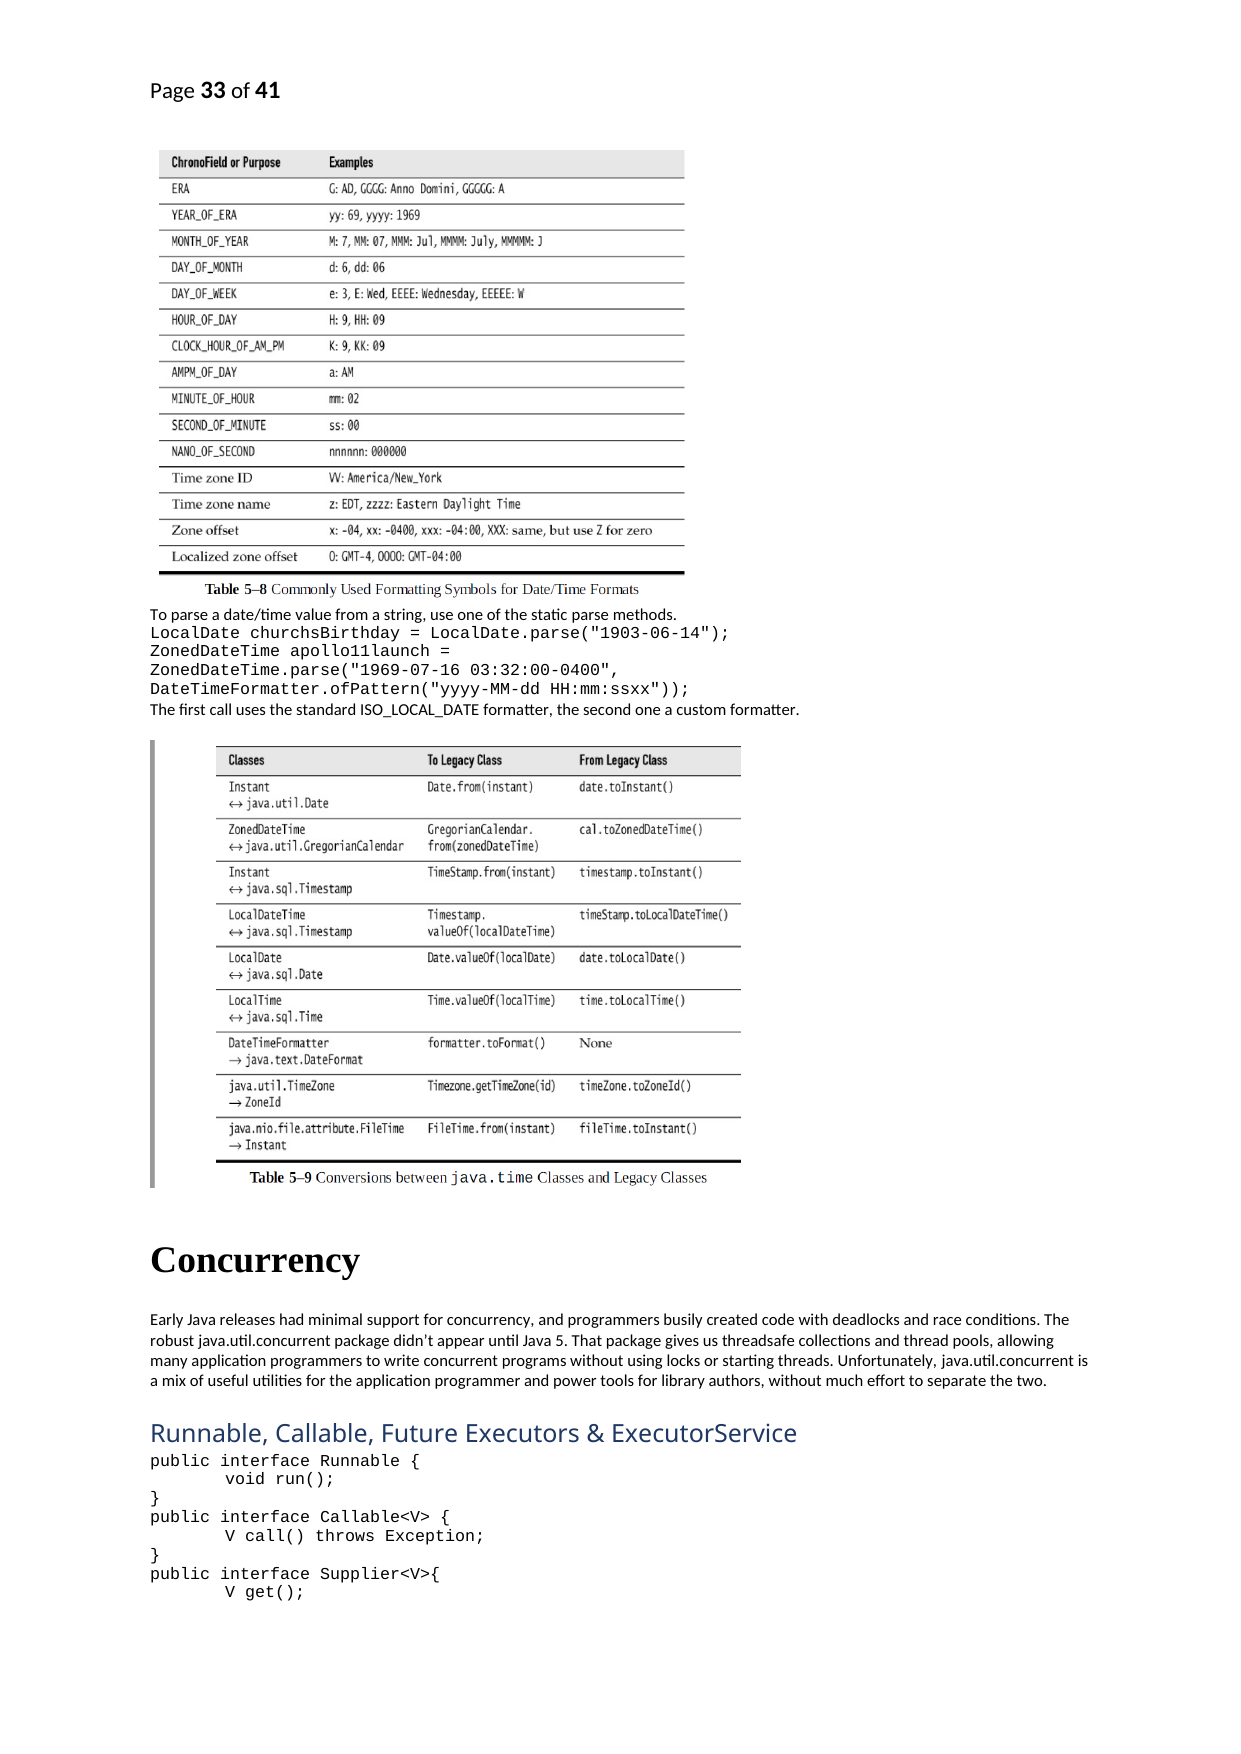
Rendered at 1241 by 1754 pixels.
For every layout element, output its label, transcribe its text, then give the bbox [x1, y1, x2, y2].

text public interface Runnable { [150, 1452, 1090, 1471]
text ZonedDateTime.parse("1969-07-16 03:32:00-0400", [150, 662, 1090, 681]
text Early Java releases had minimal support for concurrency, and programmers busily created code with deadlocks and race conditions. The [150, 1309, 1090, 1330]
subtitle Runnable, Callable, Future Executors & ExecutorService [150, 1415, 1090, 1449]
text V call() throws Exception; [150, 1527, 1090, 1546]
text ZonedDateTime apollo11launch = [150, 643, 1090, 662]
subtitle Concurrency [150, 1237, 1090, 1280]
text public interface Supplier<V>{ [150, 1565, 1090, 1584]
text LocalDate churchsBirthday = LocalDate.parse("1903-06-14"); [150, 624, 1090, 643]
text DateTimeFormatter.ofPattern("yyyy-MM-dd HH:mm:ssxx")); [150, 681, 1090, 699]
text robust java.util.concurrent package didn’t appear until Java 5. That package gives us threadsafe collections and thread pools, allowing many application programmers to write concurrent programs without using locks or starting threads. Unfortunately, java.util.concurrent is a mix of useful utilities for the application programmer and power tools for library authors, without much effort to separate the two. [150, 1330, 1090, 1391]
text } [150, 1490, 1090, 1509]
picture [150, 150, 693, 604]
picture [150, 740, 778, 1188]
text V get(); [150, 1584, 1090, 1603]
text public interface Callable<V> { [150, 1509, 1090, 1527]
text To parse a date/time value from a string, use one of the static parse methods. [150, 604, 1090, 624]
text void run(); [150, 1471, 1090, 1490]
text } [150, 1546, 1090, 1565]
text The first call uses the standard ISO_LOCAL_DATE formatter, the second one a custom formatter. [150, 699, 1090, 720]
